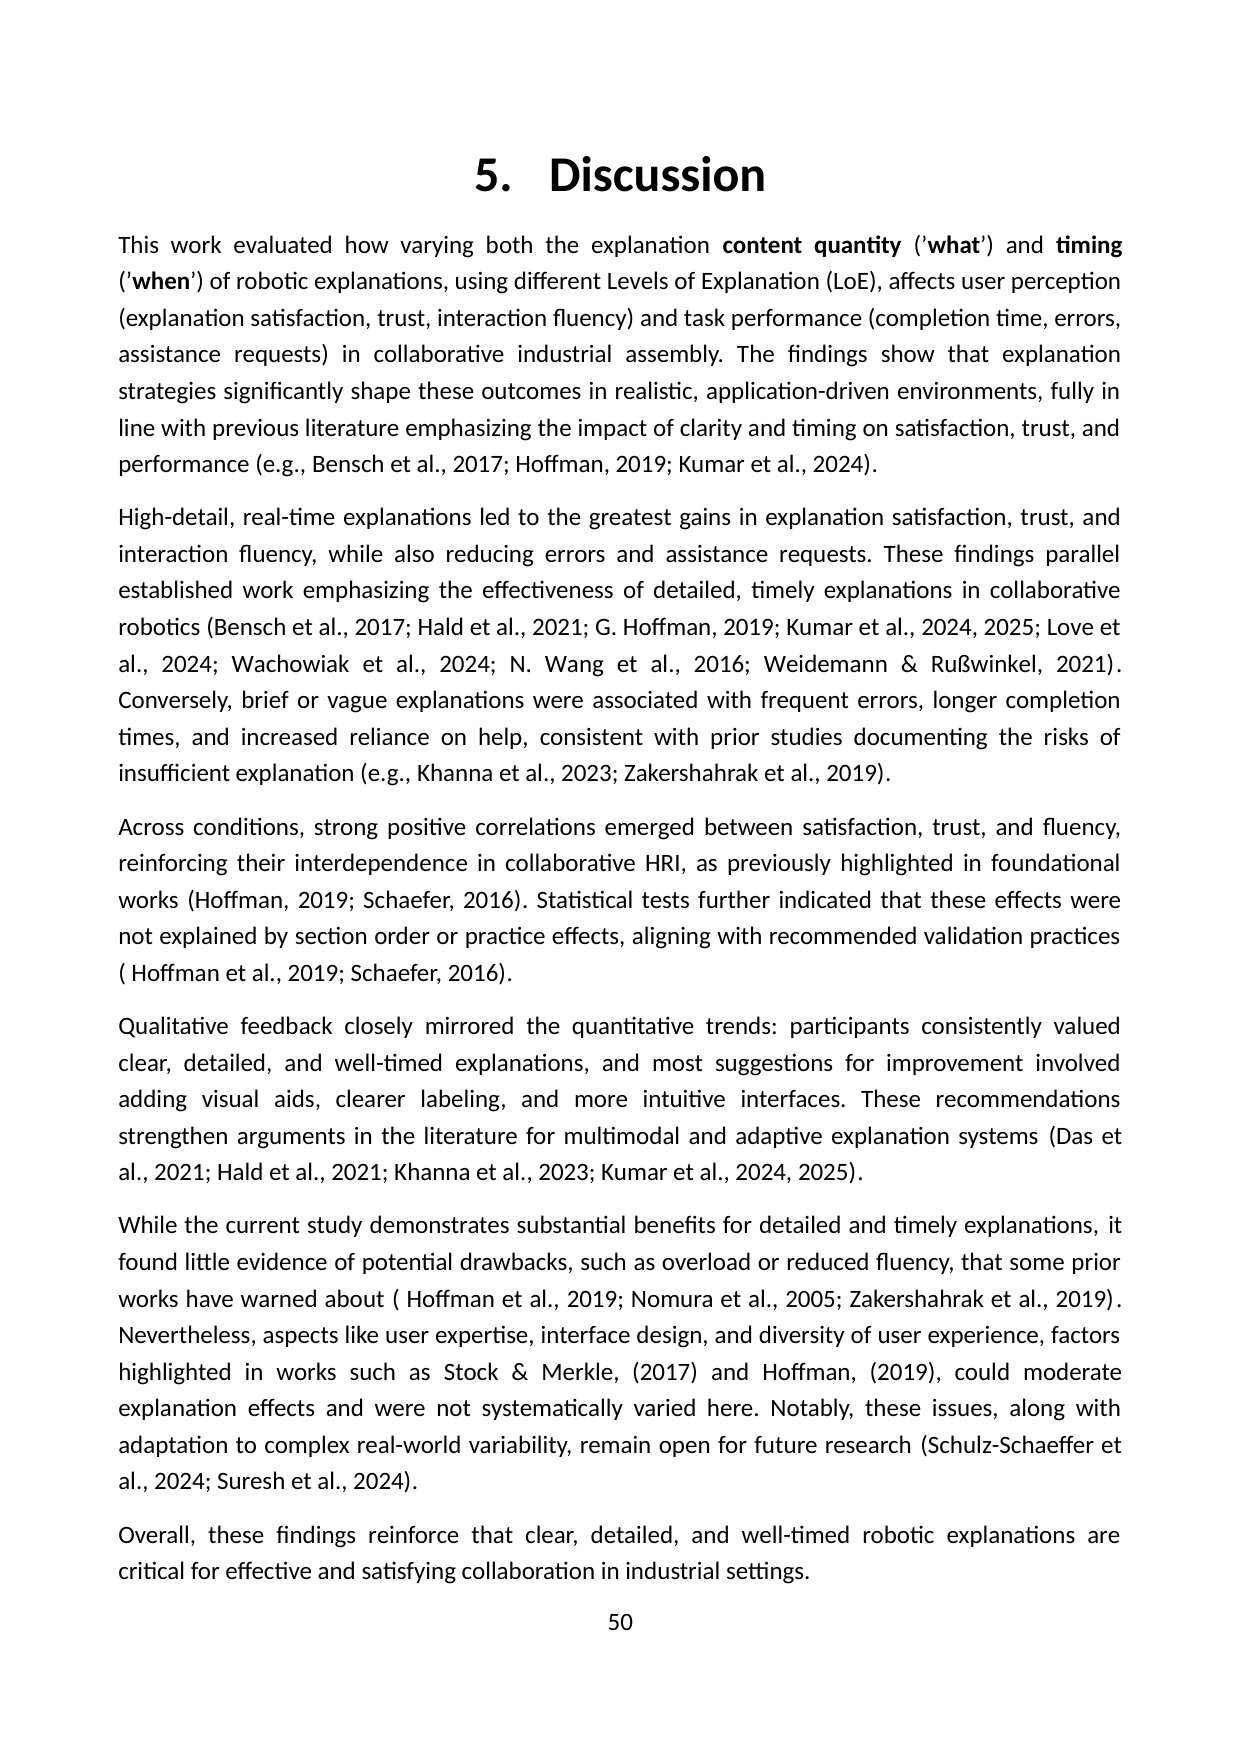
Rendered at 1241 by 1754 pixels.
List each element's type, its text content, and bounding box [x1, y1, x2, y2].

subtitle Discussion [118, 143, 1122, 204]
text Qualitative feedback closely mirrored the quantitative trends: participants consistently valued clear, detailed, and well-timed explanations, and most suggestions for improvement involved adding visual aids, clearer labeling, and more intuitive interfaces. These recommendations strengthen arguments in the literature for multimodal and adaptive explanation systems (Das et al., 2021; Hald et al., 2021; Khanna et al., 2023; Kumar et al., 2024, 2025). [118, 1010, 1122, 1187]
text Across conditions, strong positive correlations emerged between satisfaction, trust, and fluency, reinforcing their interdependence in collaborative HRI, as previously highlighted in foundational works (Hoffman, 2019; Schaefer, 2016). Statistical tests further indicated that these effects were not explained by section order or practice effects, aligning with recommended validation practices ( Hoffman et al., 2019; Schaefer, 2016). [118, 811, 1122, 987]
text High-detail, real-time explanations led to the greatest gains in explanation satisfaction, trust, and interaction fluency, while also reducing errors and assistance requests. These findings parallel established work emphasizing the effectiveness of detailed, timely explanations in collaborative robotics (Bensch et al., 2017; Hald et al., 2021; G. Hoffman, 2019; Kumar et al., 2024, 2025; Love et al., 2024; Wachowiak et al., 2024; N. Wang et al., 2016; Weidemann & Rußwinkel, 2021). Conversely, brief or vague explanations were associated with frequent errors, longer completion times, and increased reliance on help, consistent with prior studies documenting the risks of insufficient explanation (e.g., Khanna et al., 2023; Zakershahrak et al., 2019). [118, 501, 1122, 788]
text While the current study demonstrates substantial benefits for detailed and timely explanations, it found little evidence of potential drawbacks, such as overload or reduced fluency, that some prior works have warned about ( Hoffman et al., 2019; Nomura et al., 2005; Zakershahrak et al., 2019). Nevertheless, aspects like user expertise, interface design, and diversity of user experience, factors highlighted in works such as Stock & Merkle, (2017) and Hoffman, (2019), could moderate explanation effects and were not systematically varied here. Notably, these issues, along with adaptation to complex real-world variability, remain open for future research (Schulz-Schaeffer et al., 2024; Suresh et al., 2024). [118, 1209, 1122, 1496]
text This work evaluated how varying both the explanation content quantity (’what’) and timing (’when’) of robotic explanations, using different Levels of Explanation (LoE), affects user perception (explanation satisfaction, trust, interaction fluency) and task performance (completion time, errors, assistance requests) in collaborative industrial assembly. The findings show that explanation strategies significantly shape these outcomes in realistic, application-driven environments, fully in line with previous literature emphasizing the impact of clarity and timing on satisfaction, trust, and performance (e.g., Bensch et al., 2017; Hoffman, 2019; Kumar et al., 2024). [118, 229, 1122, 479]
text Overall, these findings reinforce that clear, detailed, and well-timed robotic explanations are critical for effective and satisfying collaboration in industrial settings. [118, 1519, 1122, 1586]
